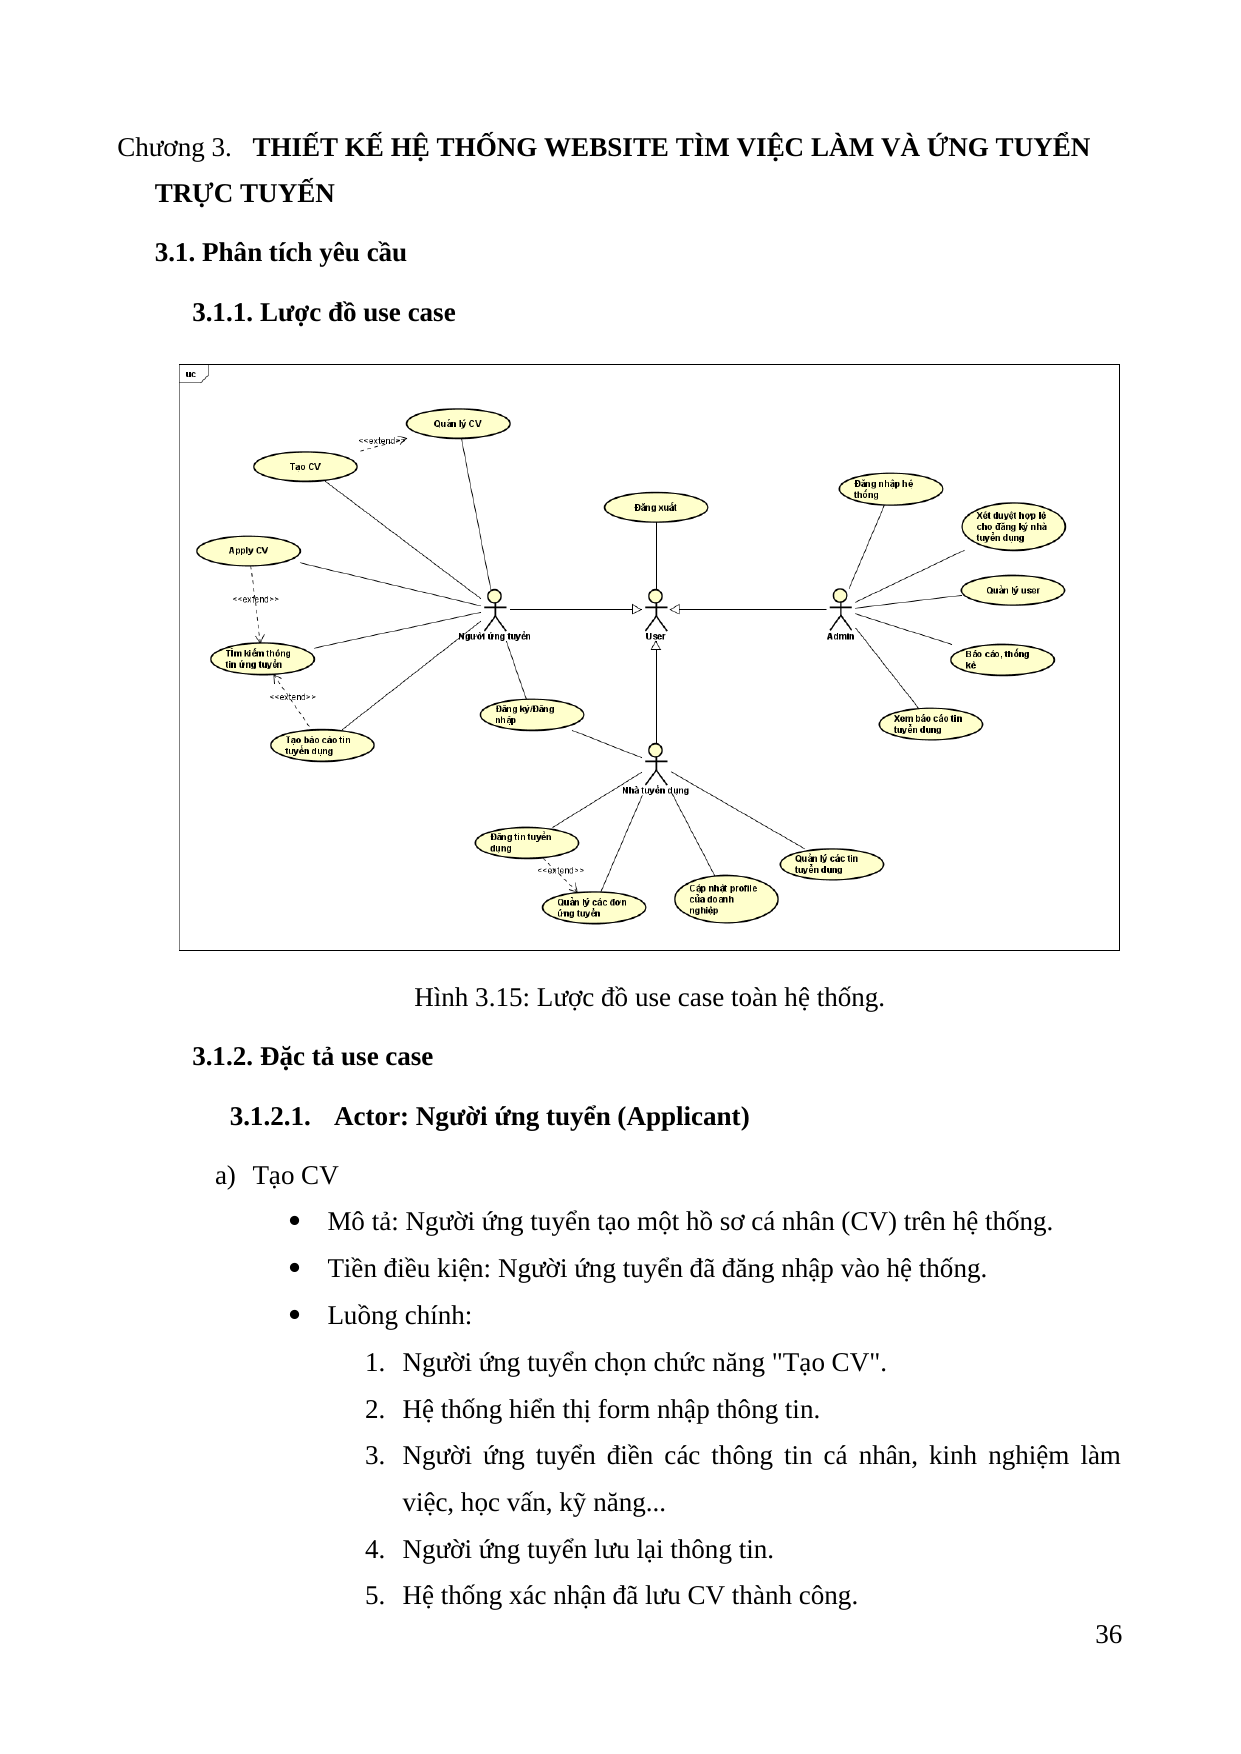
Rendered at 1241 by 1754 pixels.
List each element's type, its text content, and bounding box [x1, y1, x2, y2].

subtitle Actor: Người ứng tuyển (Applicant) [229, 1099, 1122, 1131]
list Mô tả: Người ứng tuyển tạo một hồ sơ cá nhân (CV) trên hệ thống. [290, 1205, 1122, 1237]
subtitle THIẾT KẾ HỆ THỐNG WEBSITE TÌM VIỆC LÀM VÀ ỨNG TUYỂN TRỰC TUYẾN [117, 131, 1122, 208]
subtitle Phân tích yêu cầu [154, 236, 1122, 268]
picture [177, 354, 1123, 954]
list Người ứng tuyển điền các thông tin cá nhân, kinh nghiệm làm việc, học vấn, kỹ năng... [365, 1439, 1122, 1517]
list Hệ thống hiển thị form nhập thông tin. [365, 1393, 1122, 1424]
subtitle Đặc tả use case [192, 1040, 1122, 1072]
list Tạo CV [215, 1159, 1122, 1190]
list Người ứng tuyển chọn chức năng "Tạo CV". [365, 1346, 1122, 1377]
list Tiền điều kiện: Người ứng tuyển đã đăng nhập vào hệ thống. [290, 1252, 1122, 1283]
list Người ứng tuyển lưu lại thông tin. [365, 1533, 1122, 1564]
list Luồng chính: [290, 1299, 1122, 1330]
subtitle Lược đồ use case [192, 296, 1122, 327]
list Hệ thống xác nhận đã lưu CV thành công. [365, 1579, 1122, 1611]
